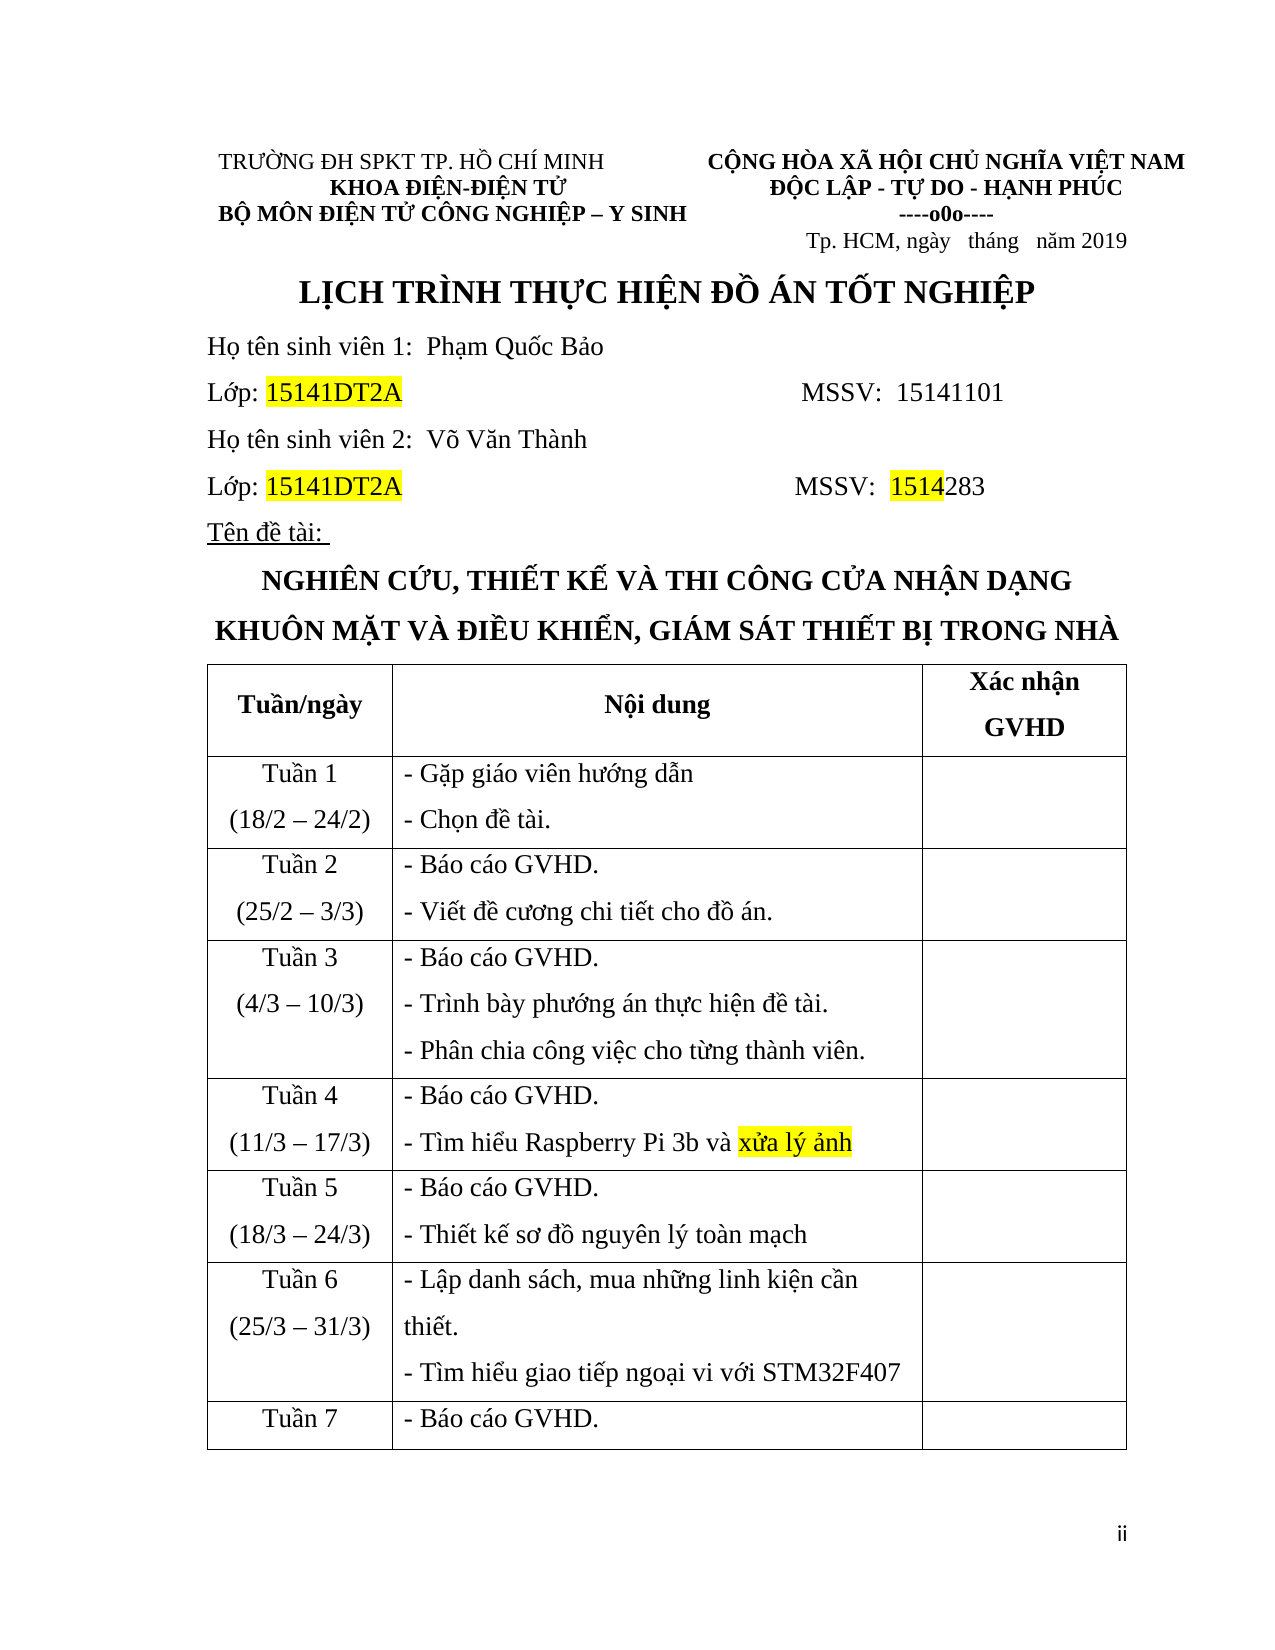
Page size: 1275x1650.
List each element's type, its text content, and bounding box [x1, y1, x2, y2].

table_header Nội dung [393, 665, 922, 756]
text Lớp: 15141DT2A MSSV: 1514283 [402, 470, 890, 501]
text Tên đề tài: [207, 516, 1127, 547]
table_cell Tuần 4 (11/3 – 17/3) [208, 1079, 392, 1170]
table_cell Tuần 3 (4/3 – 10/3) [208, 941, 392, 1078]
text Họ tên sinh viên 2: Võ Văn Thành [207, 423, 1127, 454]
table_cell [923, 1263, 1126, 1401]
subtitle LỊCH TRÌNH THỰC HIỆN ĐỒ ÁN TỐT NGHIỆP [207, 272, 1127, 311]
table_cell [923, 849, 1126, 939]
table_cell Tuần 2 (25/2 – 3/3) [208, 849, 392, 939]
table_cell - Báo cáo GVHD. - Trình bày phướng án thực hiện đề tài. - Phân chia công việc cho từng thành viên. [393, 941, 922, 1078]
table_cell - Lập danh sách, mua những linh kiện cần thiết. - Tìm hiểu giao tiếp ngoại vi với STM32F407 [393, 1263, 922, 1401]
table_cell [923, 1079, 1126, 1170]
table_cell [923, 1171, 1126, 1262]
table_header CỘNG HÒA XÃ HỘI CHỦ NGHĨA VIỆT NAM ĐỘC LẬP - TỰ DO - HẠNH PHÚC ----o0o---- [694, 148, 1196, 227]
text Họ tên sinh viên 1: Phạm Quốc Bảo [207, 330, 1127, 361]
table_cell Tuần 5 (18/3 – 24/3) [208, 1171, 392, 1262]
table_cell [923, 941, 1126, 1078]
text Lớp: 15141DT2A MSSV: 1514283 [944, 470, 1127, 501]
table_cell - Báo cáo GVHD. - Viết đề cương chi tiết cho đồ án. [393, 849, 922, 939]
table_cell - Gặp giáo viên hướng dẫn - Chọn đề tài. [393, 757, 922, 848]
table_header Xác nhận GVHD [923, 665, 1126, 756]
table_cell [393, 1402, 922, 1448]
table_header TRƯỜNG ĐH SPKT TP. HỒ CHÍ MINH KHOA ĐIỆN-ĐIỆN TỬ BỘ MÔN ĐIỆN TỬ CÔNG NGHIỆP – Y SINH [207, 148, 693, 227]
table_cell Tuần 1 (18/2 – 24/2) [208, 757, 392, 848]
table_cell [923, 1402, 1126, 1448]
text Tp. HCM, ngày tháng năm 2019 [207, 227, 1127, 253]
text Lớp: 15141DT2A MSSV: 1514283 [207, 470, 266, 501]
table_cell - Báo cáo GVHD. - Thiết kế sơ đồ nguyên lý toàn mạch [393, 1171, 922, 1262]
text NGHIÊN CỨU, THIẾT KẾ VÀ THI CÔNG CỬA NHẬN DẠNG KHUÔN MẶT VÀ ĐIỀU KHIỂN, GIÁM SÁT THIẾT BỊ TRONG NHÀ [207, 563, 1127, 647]
table_cell Tuần 7 (1/4 - 7/4) [208, 1402, 392, 1448]
table_cell Tuần 6 (25/3 – 31/3) [208, 1263, 392, 1401]
text Lớp: 15141DT2A MSSV: 15141101 [207, 376, 266, 407]
table_cell [923, 757, 1126, 848]
text Lớp: 15141DT2A MSSV: 15141101 [402, 376, 1127, 407]
table_cell - Báo cáo GVHD. - Tìm hiểu Raspberry Pi 3b và xửa lý ảnh [393, 1079, 922, 1170]
table_header Tuần/ngày [208, 665, 392, 756]
